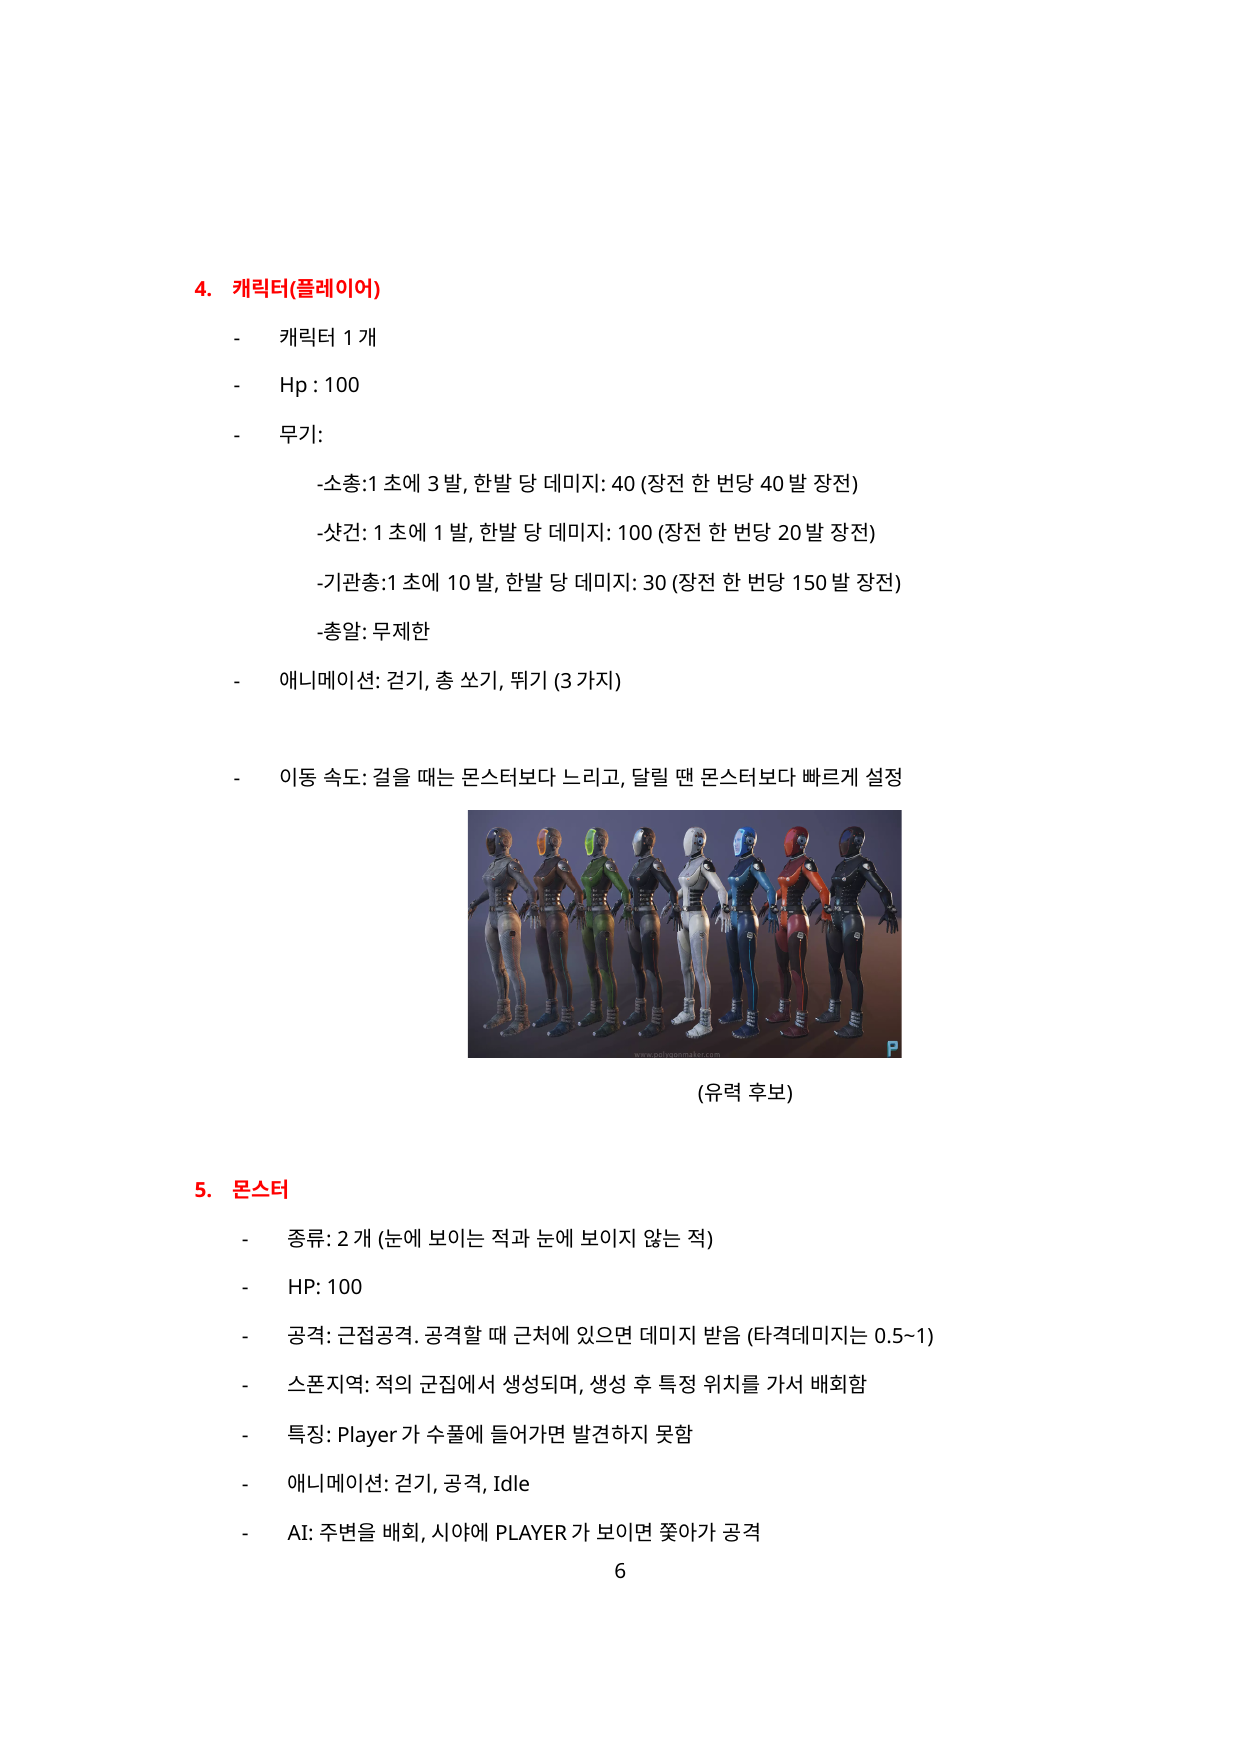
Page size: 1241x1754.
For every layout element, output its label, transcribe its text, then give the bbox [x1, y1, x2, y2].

list 캐릭터(플레이어) [194, 272, 1090, 302]
list 이동 속도: 걸을 때는 몬스터보다 느리고, 달릴 땐 몬스터보다 빠르게 설정 [233, 761, 1090, 792]
list 종류: 2개 (눈에 보이는 적과 눈에 보이지 않는 적) [242, 1222, 1090, 1253]
list 공격: 근접공격. 공격할 때 근처에 있으면 데미지 받음 (타격데미지는 0.5~1) [242, 1319, 1090, 1349]
list 애니메이션: 걷기, 총 쏘기, 뛰기 (3가지) [233, 665, 1090, 695]
list AI: 주변을 배회, 시야에 PLAYER가 보이면 쫓아가 공격 [242, 1517, 1090, 1547]
picture [467, 810, 902, 1058]
text (유력 후보) [150, 1076, 1090, 1107]
list 스폰지역: 적의 군집에서 생성되며, 생성 후 특정 위치를 가서 배회함 [242, 1368, 1090, 1399]
list 캐릭터 1개 [233, 321, 1090, 351]
list -샷건: 1초에 1발, 한발 당 데미지: 100 (장전 한 번당 20발 장전) [317, 517, 1090, 547]
list HP: 100 [242, 1272, 1090, 1300]
list -기관총:1초에 10발, 한발 당 데미지: 30 (장전 한 번당 150발 장전) [317, 566, 1090, 596]
list Hp : 100 [233, 371, 1090, 399]
list -총알: 무제한 [317, 615, 1090, 646]
list 애니메이션: 걷기, 공격, Idle [242, 1467, 1090, 1498]
list -소총:1초에 3발, 한발 당 데미지: 40 (장전 한 번당 40발 장전) [317, 467, 1090, 497]
list 특징: Player가 수풀에 들어가면 발견하지 못함 [242, 1418, 1090, 1448]
list 무기: [233, 418, 1090, 448]
list 몬스터 [194, 1173, 1090, 1203]
